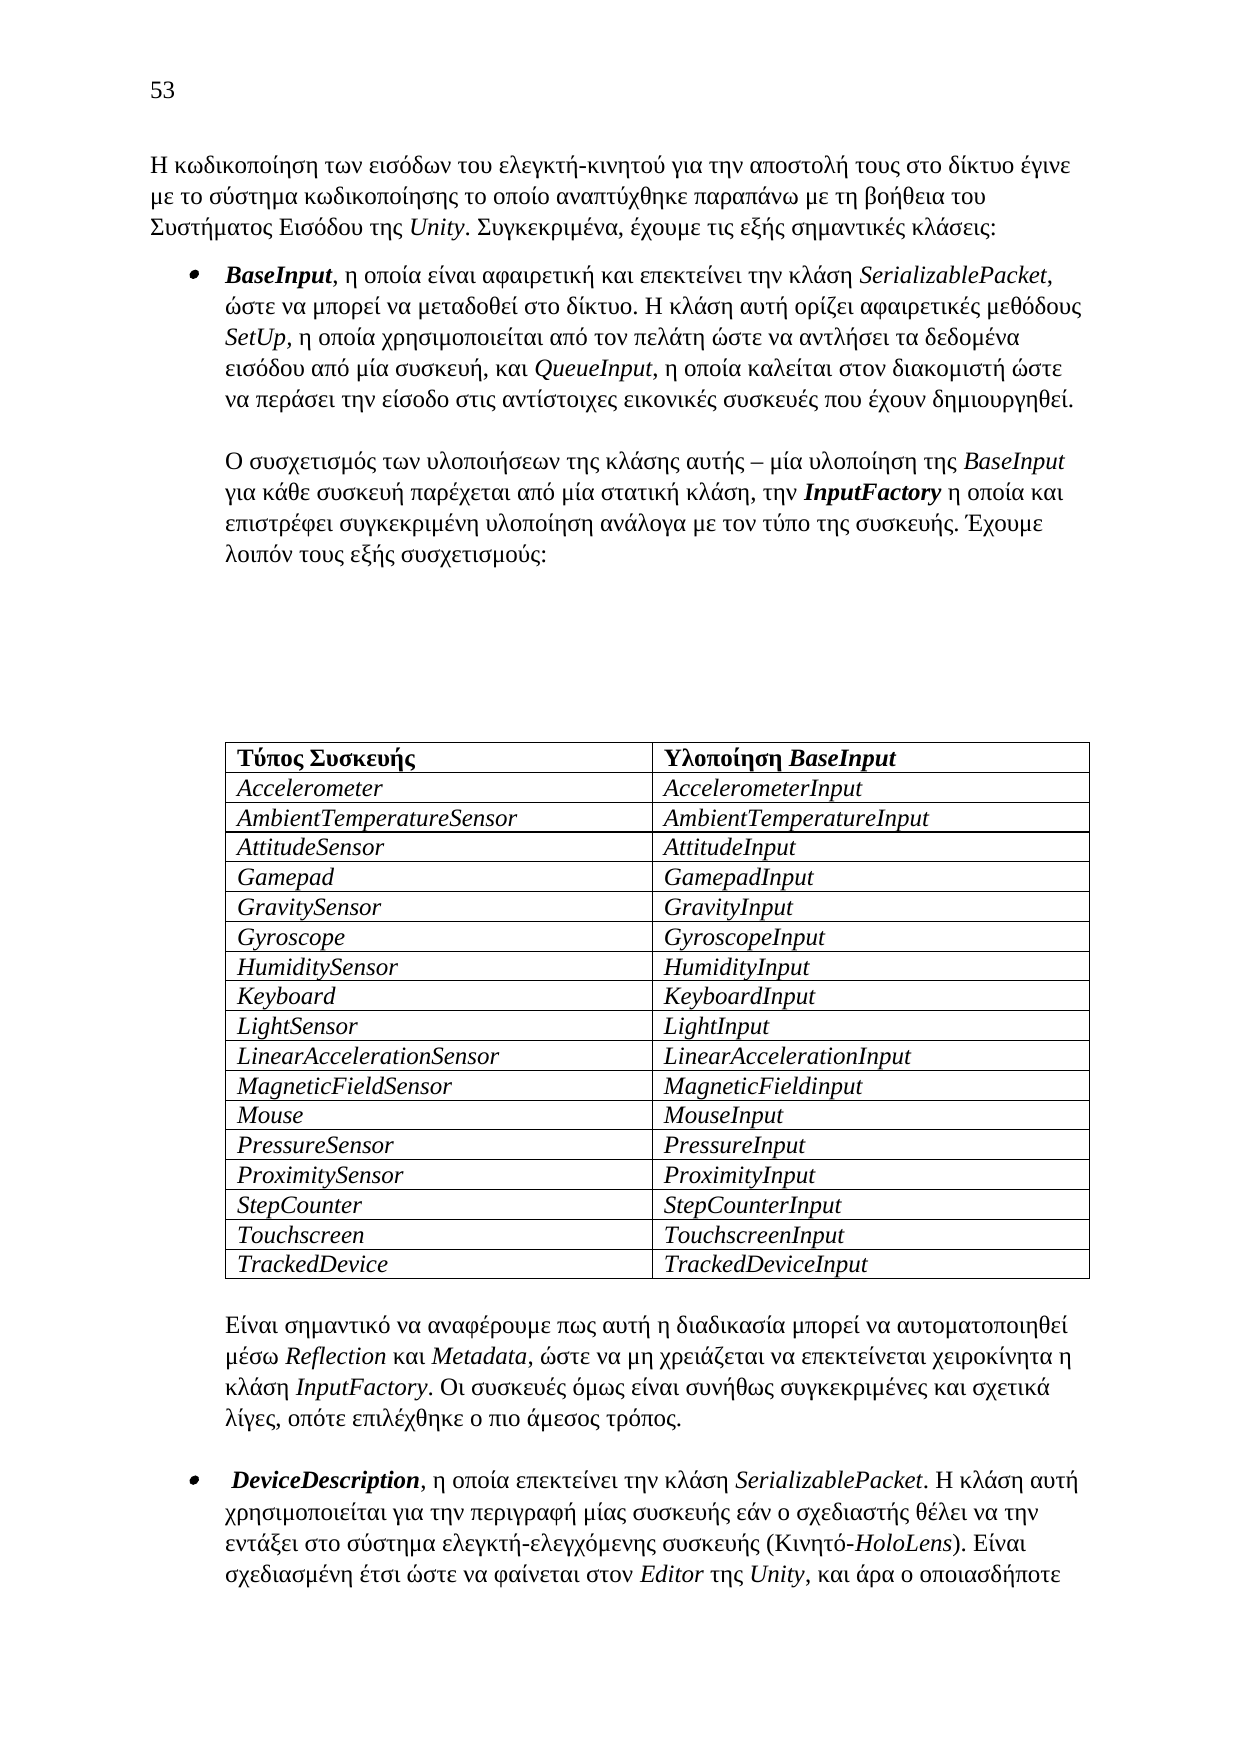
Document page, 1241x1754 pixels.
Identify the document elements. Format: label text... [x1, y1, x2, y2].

table_cell GyroscopeInput [653, 922, 1089, 951]
table_cell PressureSensor [226, 1130, 652, 1159]
table_cell KeyboardInput [653, 981, 1089, 1010]
table_cell Accelerometer [226, 773, 652, 802]
table_cell LinearAccelerationSensor [226, 1041, 652, 1070]
text Η κωδικοποίηση των εισόδων του ελεγκτή-κινητού για την αποστολή τους στο δίκτυο έγινε με το σύστημα κωδικοποίησης το οποίο αναπτύχθηκε παραπάνω με τη βοήθεια του Συστήματος Εισόδου της Unity. Συγκεκριμένα, έχουμε τις εξής σημαντικές κλάσεις: [150, 150, 1090, 241]
table_header Υλοποίηση BaseInput [653, 743, 1089, 772]
table_cell TrackedDeviceInput [653, 1250, 1089, 1278]
table_cell MagneticFieldSensor [226, 1071, 652, 1099]
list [187, 1466, 1090, 1587]
table_cell StepCounter [226, 1190, 652, 1219]
table_cell LinearAccelerationInput [653, 1041, 1089, 1070]
table_header Τύπος Συσκευής [226, 743, 652, 772]
table_cell HumidityInput [653, 952, 1089, 980]
table_cell GravitySensor [226, 892, 652, 921]
table_cell StepCounterInput [653, 1190, 1089, 1219]
table_cell AmbientTemperatureSensor [226, 803, 652, 831]
table_cell AccelerometerInput [653, 773, 1089, 802]
table_cell GamepadInput [653, 862, 1089, 891]
list Είναι σημαντικό να αναφέρουμε πως αυτή η διαδικασία μπορεί να αυτοματοποιηθεί μέσω Reflection και Metadata, ώστε να μη χρειάζεται να επεκτείνεται χειροκίνητα η κλάση InputFactory. Οι συσκευές όμως είναι συνήθως συγκεκριμένες και σχετικά λίγες, οπότε επιλέχθηκε ο πιο άμεσος τρόπος. [225, 1310, 1090, 1432]
table_cell LightInput [653, 1011, 1089, 1040]
table_cell Gamepad [226, 862, 652, 891]
table_cell AttitudeInput [653, 833, 1089, 861]
list BaseInput, η οποία είναι αφαιρετική και επεκτείνει την κλάση SerializablePacket, ώστε να μπορεί να μεταδοθεί στο δίκτυο. Η κλάση αυτή ορίζει αφαιρετικές μεθόδους SetUp, η οποία χρησιμοποιείται από τον πελάτη ώστε να αντλήσει τα δεδομένα εισόδου από μία συσκευή, και QueueInput, η οποία καλείται στον διακομιστή ώστε να περάσει την είσοδο στις αντίστοιχες εικονικές συσκευές που έχουν δημιουργηθεί. [187, 260, 1090, 413]
table_cell MagneticFieldinput [653, 1071, 1089, 1099]
table_cell AttitudeSensor [226, 833, 652, 861]
table_cell Keyboard [226, 981, 652, 1010]
table_cell ProximityInput [653, 1160, 1089, 1189]
table_cell TouchscreenInput [653, 1220, 1089, 1248]
table_cell GravityInput [653, 892, 1089, 921]
table_cell TrackedDevice [226, 1250, 652, 1278]
table_cell ProximitySensor [226, 1160, 652, 1189]
table_cell HumiditySensor [226, 952, 652, 980]
table_cell PressureInput [653, 1130, 1089, 1159]
list Ο συσχετισμός των υλοποιήσεων της κλάσης αυτής – μία υλοποίηση της BaseInput για κάθε συσκευή παρέχεται από μία στατική κλάση, την InputFactory η οποία και επιστρέφει συγκεκριμένη υλοποίηση ανάλογα με τον τύπο της συσκευής. Έχουμε λοιπόν τους εξής συσχετισμούς: [225, 446, 1090, 568]
table_cell MouseInput [653, 1101, 1089, 1129]
table_cell Gyroscope [226, 922, 652, 951]
table_cell LightSensor [226, 1011, 652, 1040]
table_cell Mouse [226, 1101, 652, 1129]
table_cell Touchscreen [226, 1220, 652, 1248]
table_cell AmbientTemperatureInput [653, 803, 1089, 831]
